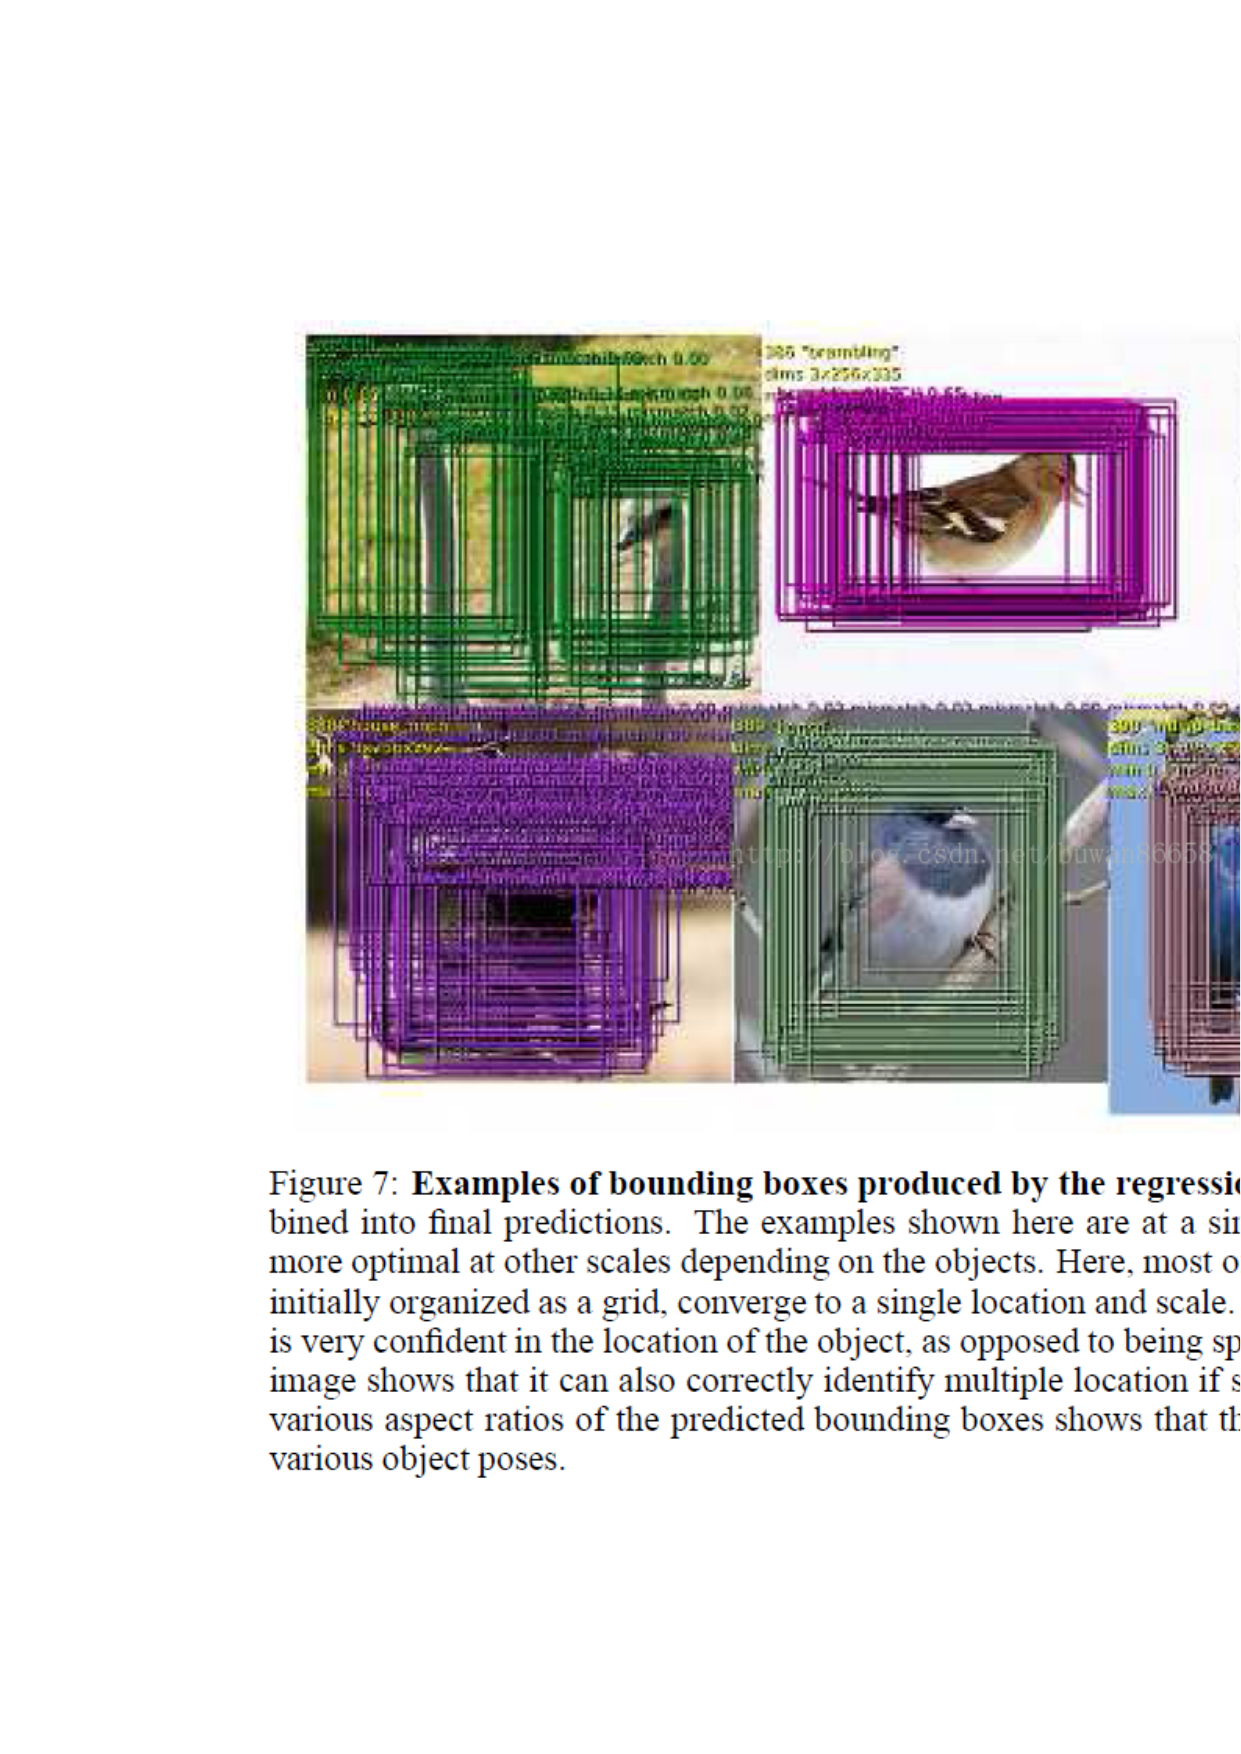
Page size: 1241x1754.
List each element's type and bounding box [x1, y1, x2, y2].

picture [187, 162, 1241, 1514]
